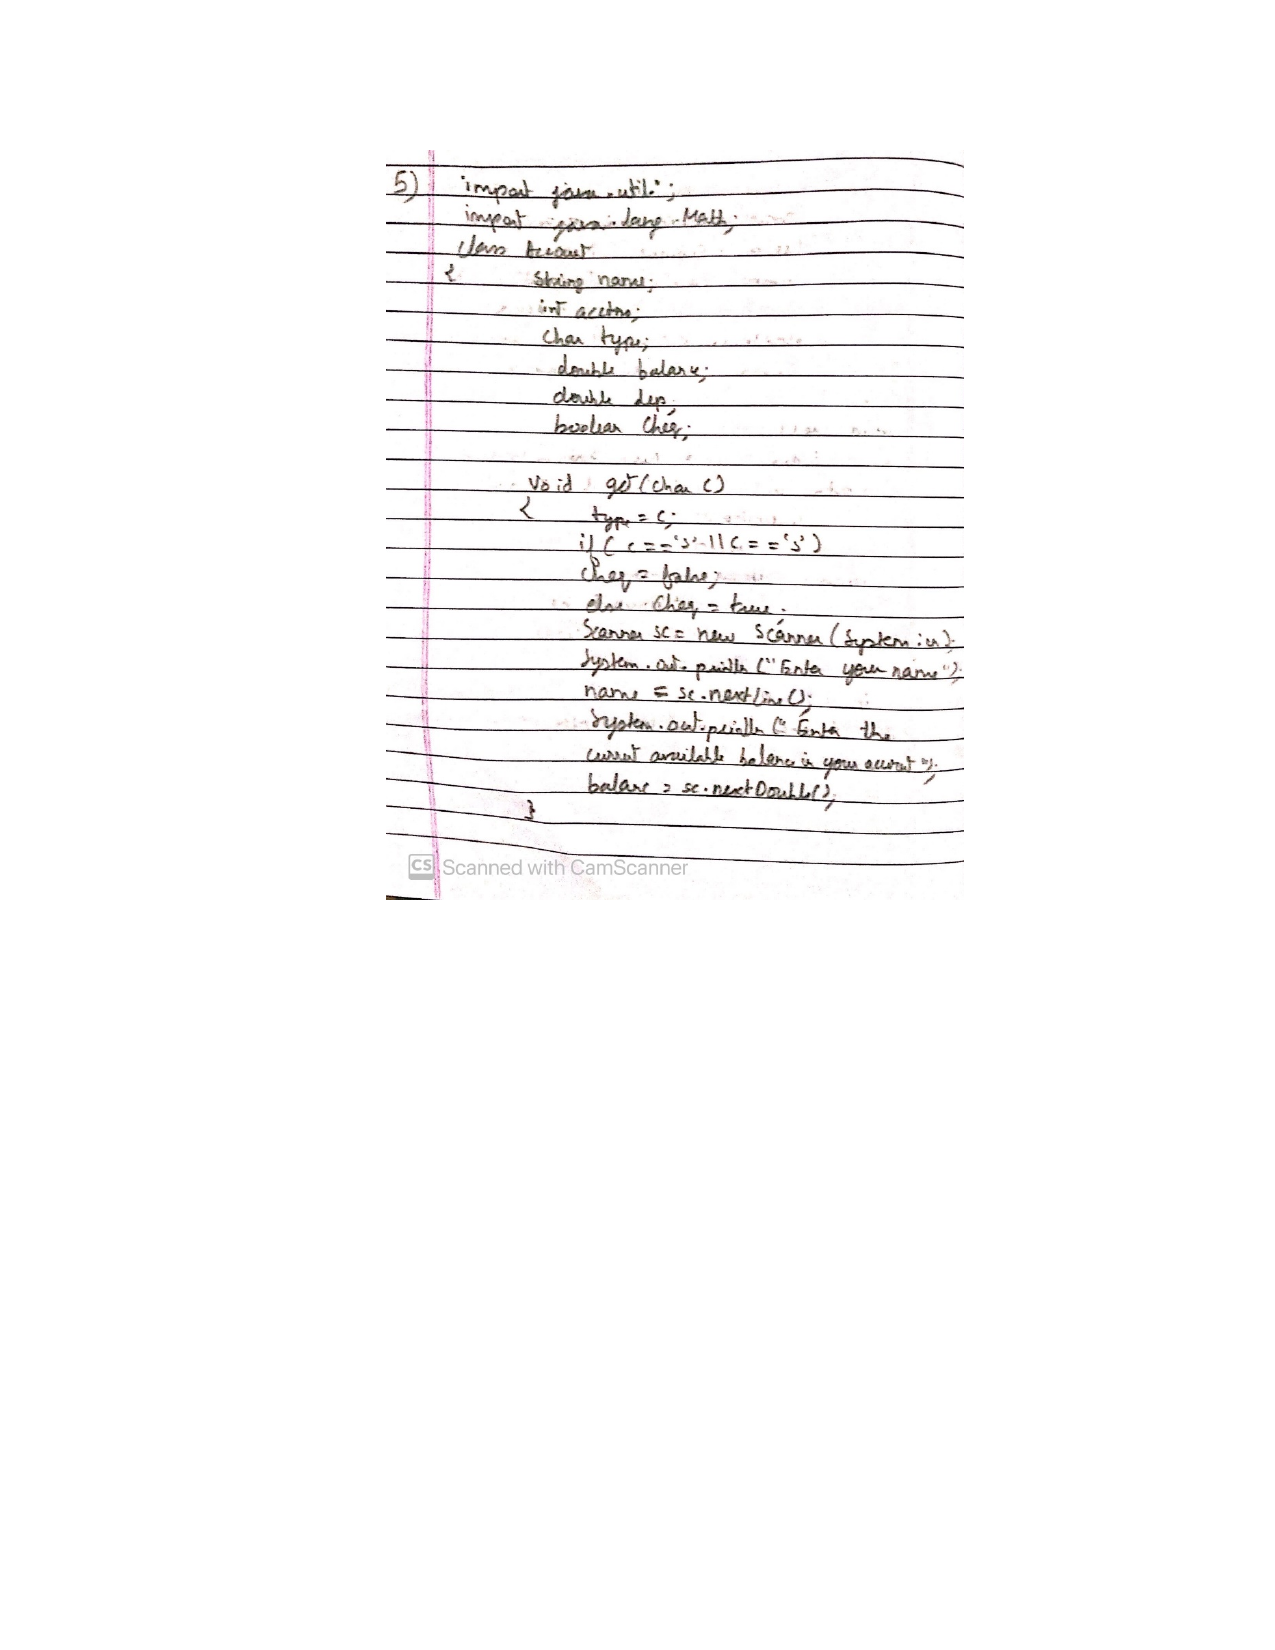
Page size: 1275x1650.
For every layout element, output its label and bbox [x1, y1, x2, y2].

picture [386, 150, 964, 900]
